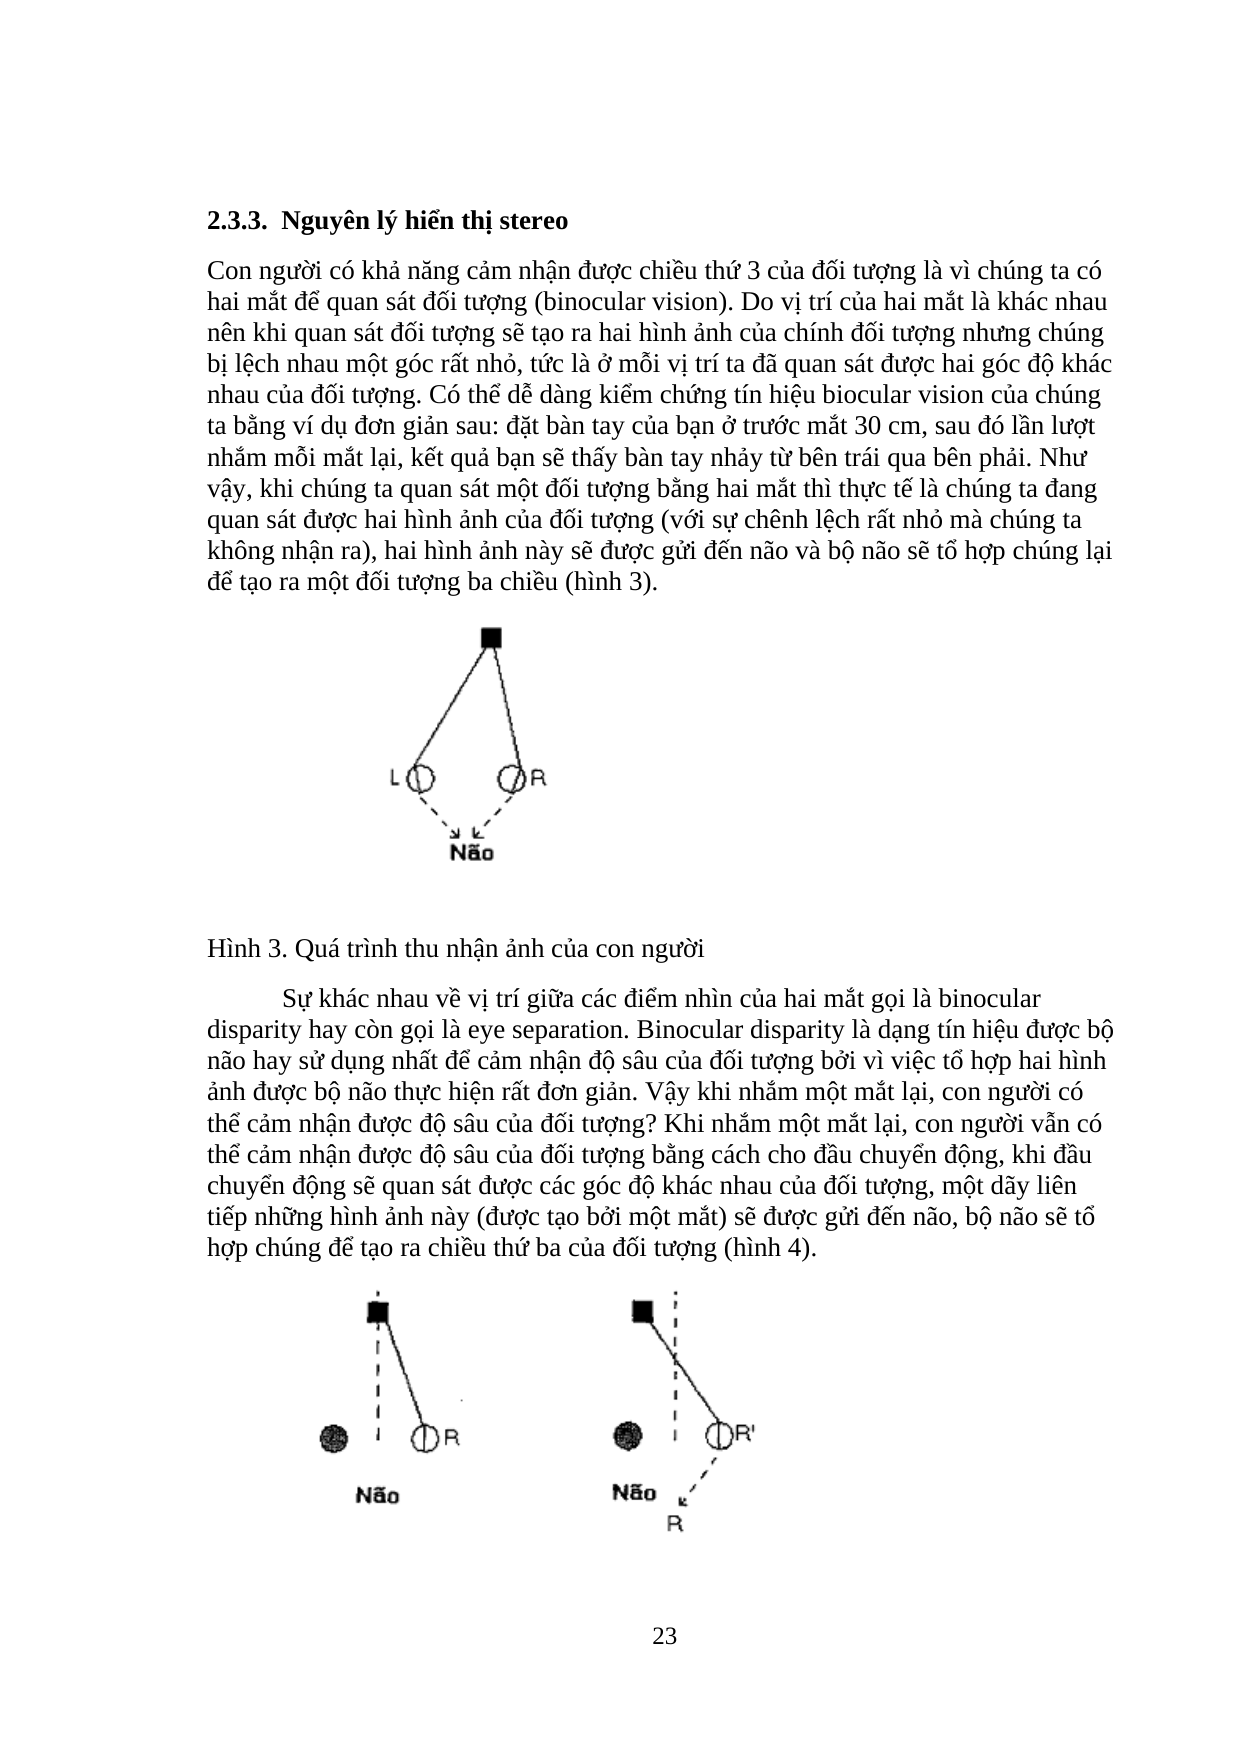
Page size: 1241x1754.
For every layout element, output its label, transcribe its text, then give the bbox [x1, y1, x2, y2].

picture [356, 615, 607, 864]
text Hình 3. Quá trình thu nhận ảnh của con người [207, 932, 1122, 963]
text Con người có khả năng cảm nhận được chiều thứ 3 của đối tượng là vì chúng ta có hai mắt để quan sát đối tượng (binocular vision). Do vị trí của hai mắt là khác nhau nên khi quan sát đối tượng sẽ tạo ra hai hình ảnh của chính đối tượng nhưng chúng bị lệch nhau một góc rất nhỏ, tức là ở mỗi vị trí ta đã quan sát được hai góc độ khác nhau của đối tượng. Có thể dễ dàng kiểm chứng tín hiệu biocular vision của chúng ta bằng ví dụ đơn giản sau: đặt bàn tay của bạn ở trước mắt 30 cm, sau đó lần lượt nhắm mỗi mắt lại, kết quả bạn sẽ thấy bàn tay nhảy từ bên trái qua bên phải. Như vậy, khi chúng ta quan sát một đối tượng bằng hai mắt thì thực tế là chúng ta đang quan sát được hai hình ảnh của đối tượng (với sự chênh lệch rất nhỏ mà chúng ta không nhận ra), hai hình ảnh này sẽ được gửi đến não và bộ não sẽ tổ hợp chúng lại để tạo ra một đối tượng ba chiều (hình 3). [207, 254, 1122, 596]
text 2.3.3. Nguyên lý hiển thị stereo [207, 204, 1122, 235]
picture [281, 1281, 820, 1547]
text Sự khác nhau về vị trí giữa các điểm nhìn của hai mắt gọi là binocular disparity hay còn gọi là eye separation. Binocular disparity là dạng tín hiệu được bộ não hay sử dụng nhất để cảm nhận độ sâu của đối tượng bởi vì việc tổ hợp hai hình ảnh được bộ não thực hiện rất đơn giản. Vậy khi nhắm một mắt lại, con người có thể cảm nhận được độ sâu của đối tượng? Khi nhắm một mắt lại, con người vẫn có thể cảm nhận được độ sâu của đối tượng bằng cách cho đầu chuyển động, khi đầu chuyển động sẽ quan sát được các góc độ khác nhau của đối tượng, một dãy liên tiếp những hình ảnh này (được tạo bởi một mắt) sẽ được gửi đến não, bộ não sẽ tổ hợp chúng để tạo ra chiều thứ ba của đối tượng (hình 4). [207, 982, 1122, 1262]
